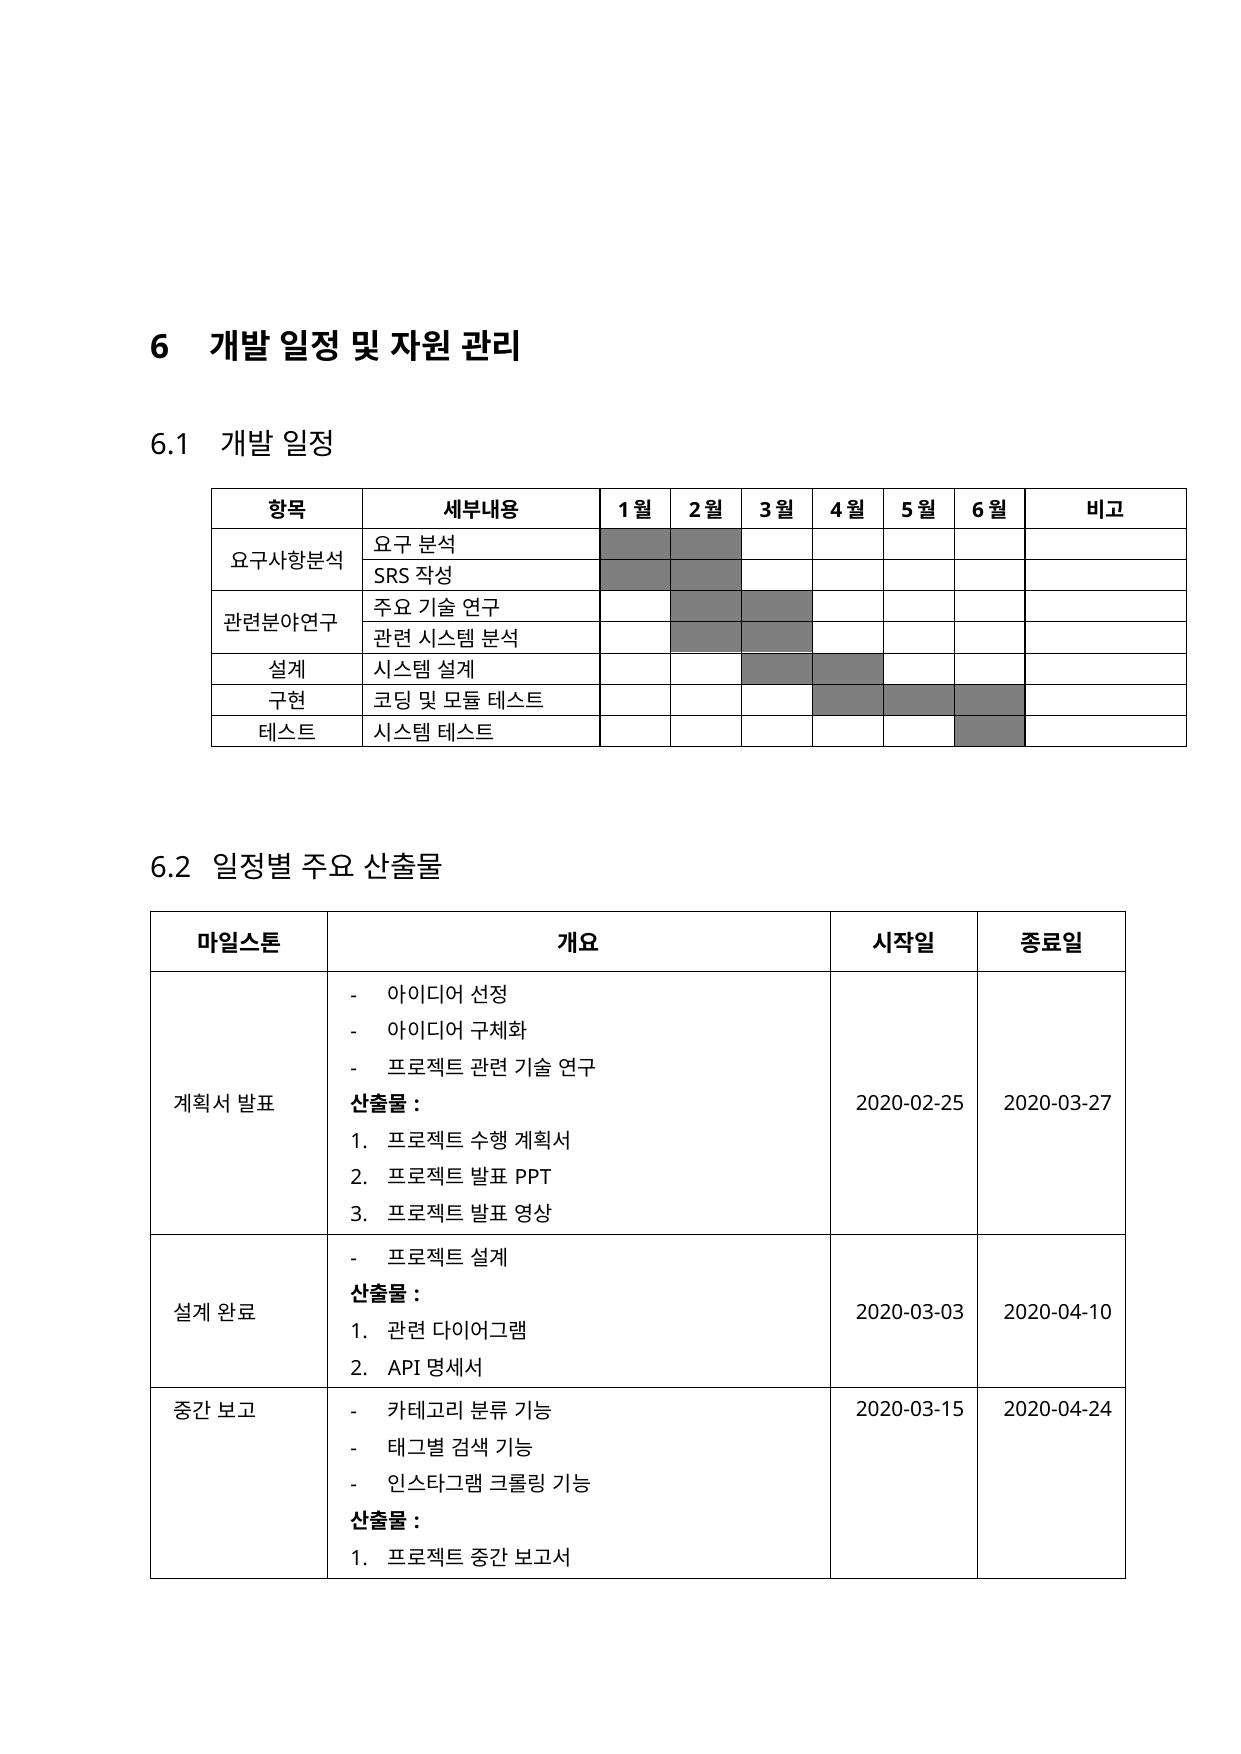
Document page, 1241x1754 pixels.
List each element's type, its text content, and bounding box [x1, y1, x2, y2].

table_cell [813, 685, 883, 715]
table_cell [742, 560, 812, 590]
table_cell [671, 591, 741, 621]
table_cell 2020-03-15 [831, 1388, 977, 1577]
table_cell [955, 622, 1024, 652]
table_cell 2020-02-25 [831, 972, 977, 1234]
table_cell [884, 591, 954, 621]
table_cell 계획서 발표 [151, 972, 327, 1234]
table_cell 관련분야연구 [212, 591, 362, 652]
table_cell [742, 685, 812, 715]
table_cell [601, 560, 670, 590]
table_cell [1026, 591, 1186, 621]
table_cell [742, 654, 812, 684]
subtitle 일정별 주요 산출물 [150, 844, 1046, 886]
table_cell 코딩 및 모듈 테스트 [363, 685, 599, 715]
table_cell [884, 654, 954, 684]
table_cell [884, 685, 954, 715]
table_cell 시스템 설계 [363, 654, 599, 684]
table_header 항목 [212, 489, 362, 527]
table_cell [884, 716, 954, 746]
table_cell [1026, 654, 1186, 684]
table_cell [742, 591, 812, 621]
table_header 2월 [671, 489, 741, 527]
table_header 1월 [601, 489, 670, 527]
table_header 6월 [955, 489, 1024, 527]
table_cell [884, 560, 954, 590]
table_cell [601, 685, 670, 715]
table_cell [813, 591, 883, 621]
table_cell [671, 622, 741, 652]
table_cell [601, 591, 670, 621]
table_cell [742, 622, 812, 652]
table_cell [813, 529, 883, 559]
table_cell [601, 654, 670, 684]
table_cell [671, 654, 741, 684]
table_cell [955, 591, 1024, 621]
table_header 시작일 [831, 912, 977, 971]
table_cell [601, 529, 670, 559]
table_cell [955, 685, 1024, 715]
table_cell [328, 1388, 830, 1577]
table_header 4월 [813, 489, 883, 527]
table_cell [1026, 622, 1186, 652]
table_cell [884, 622, 954, 652]
table_header 3월 [742, 489, 812, 527]
table_cell [601, 622, 670, 652]
table_cell [955, 560, 1024, 590]
table_header 세부내용 [363, 489, 599, 527]
table_cell 프로젝트 설계 산출물 : 관련 다이어그램 API 명세서 [328, 1235, 830, 1387]
table_cell [884, 529, 954, 559]
table_cell [813, 560, 883, 590]
table_header 마일스톤 [151, 912, 327, 971]
table_cell 아이디어 선정 아이디어 구체화 프로젝트 관련 기술 연구 산출물 : 프로젝트 수행 계획서 프로젝트 발표 PPT 프로젝트 발표 영상 [328, 972, 830, 1234]
table_cell 2020-04-10 [978, 1235, 1125, 1387]
subtitle 개발 일정 [150, 420, 1046, 463]
table_cell [1026, 685, 1186, 715]
table_cell [742, 529, 812, 559]
table_cell [671, 716, 741, 746]
table_cell [742, 716, 812, 746]
table_header 개요 [328, 912, 830, 971]
table_cell 요구 분석 [363, 529, 599, 559]
table_cell [955, 716, 1024, 746]
table_cell [1026, 560, 1186, 590]
table_cell 시스템 테스트 [363, 716, 599, 746]
table_cell 설계 [212, 654, 362, 684]
table_cell 구현 [212, 685, 362, 715]
table_cell [1026, 529, 1186, 559]
table_header 종료일 [978, 912, 1125, 971]
table_cell 설계 완료 [151, 1235, 327, 1387]
table_cell [813, 622, 883, 652]
table_cell [813, 654, 883, 684]
table_header 5월 [884, 489, 954, 527]
table_cell [671, 529, 741, 559]
table_cell 2020-03-27 [978, 972, 1125, 1234]
table_cell [813, 716, 883, 746]
table_cell [601, 716, 670, 746]
table_cell 테스트 [212, 716, 362, 746]
table_cell [955, 654, 1024, 684]
table_cell SRS 작성 [363, 560, 599, 590]
table_cell 2020-03-03 [831, 1235, 977, 1387]
table_cell [1026, 716, 1186, 746]
table_cell [671, 685, 741, 715]
table_cell [671, 560, 741, 590]
table_cell 요구사항분석 [212, 529, 362, 590]
table_cell 중간 보고 [151, 1388, 327, 1577]
subtitle 개발 일정 및 자원 관리 [150, 319, 1090, 368]
table_cell 주요 기술 연구 [363, 591, 599, 621]
table_cell 2020-04-24 [978, 1388, 1125, 1577]
table_header 비고 [1026, 489, 1186, 527]
table_cell 관련 시스템 분석 [363, 622, 599, 652]
table_cell [955, 529, 1024, 559]
